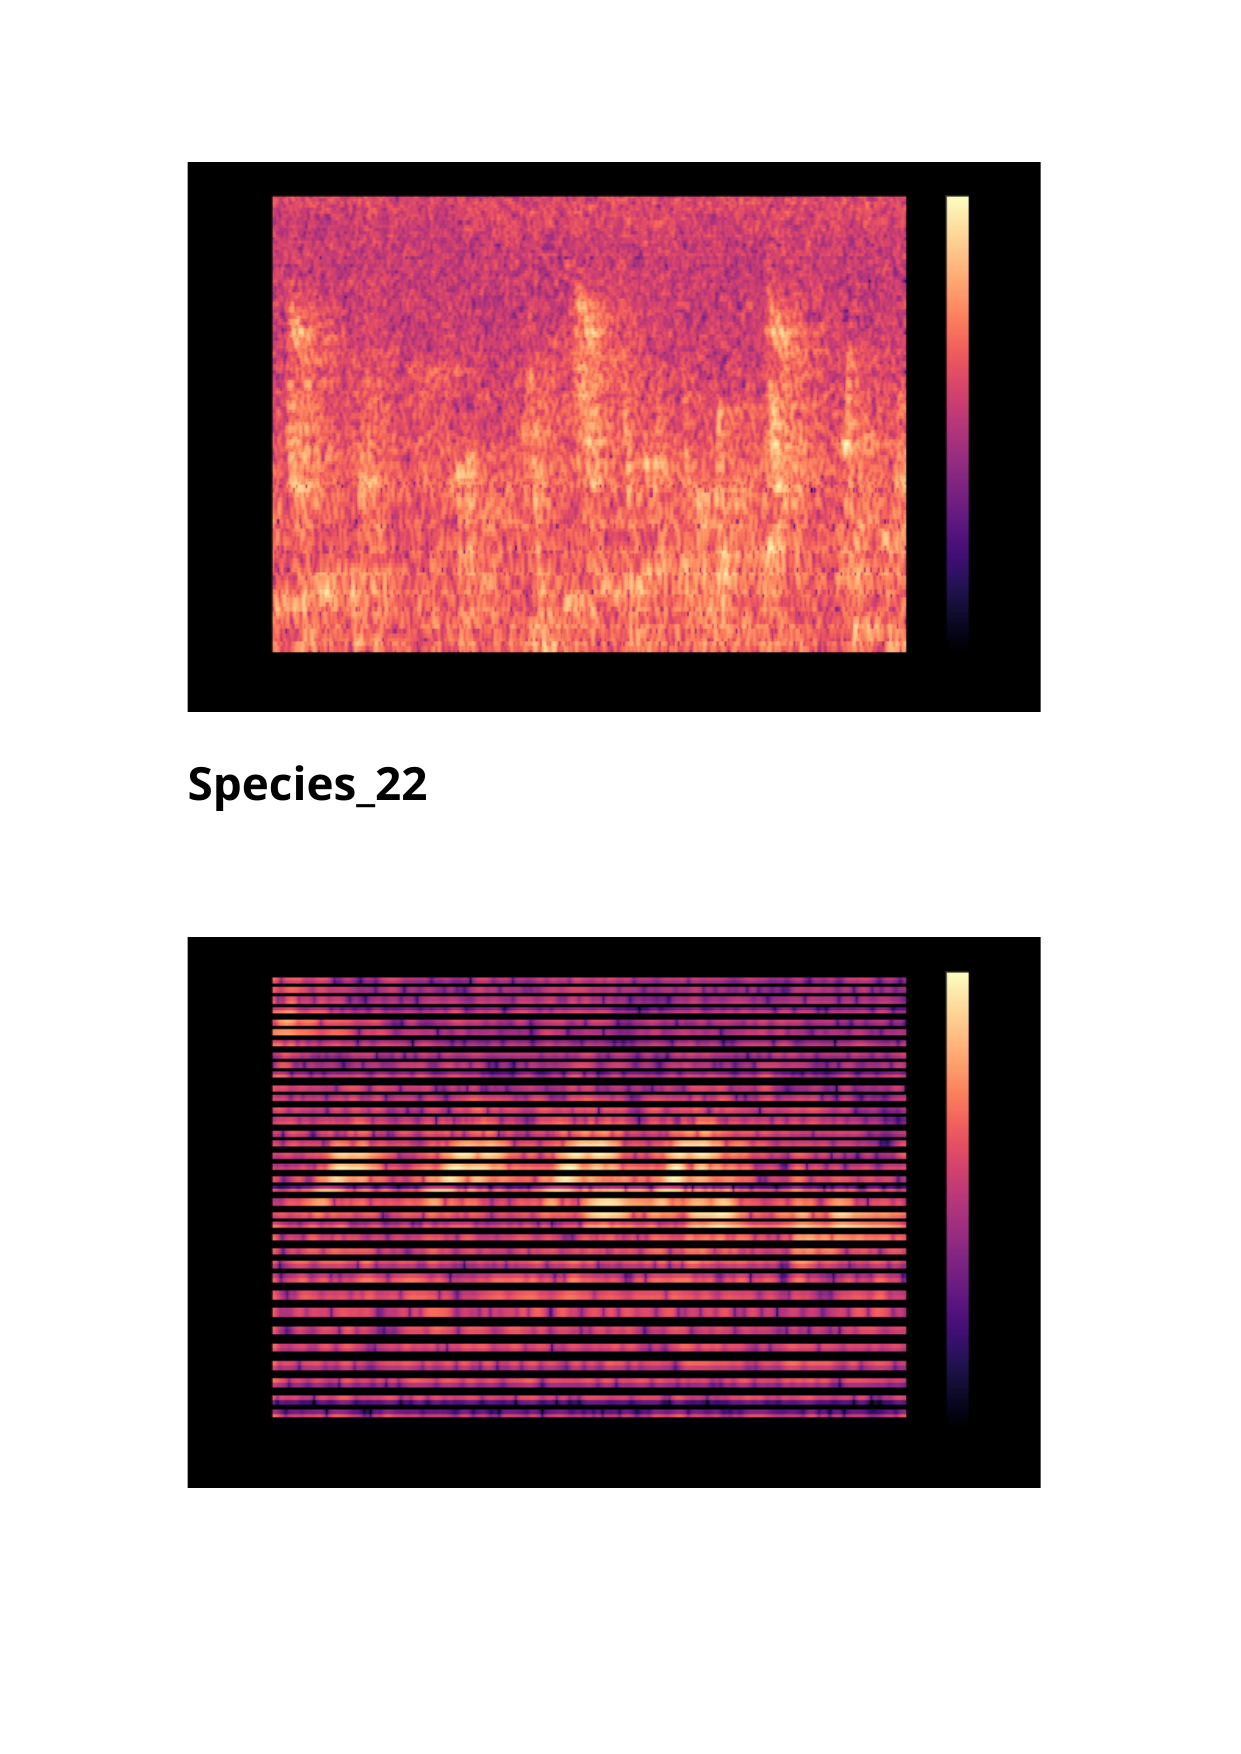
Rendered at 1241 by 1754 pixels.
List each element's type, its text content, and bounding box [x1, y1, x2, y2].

subtitle Species_22 [187, 750, 1053, 815]
picture [187, 937, 1041, 1488]
picture [187, 162, 1041, 712]
